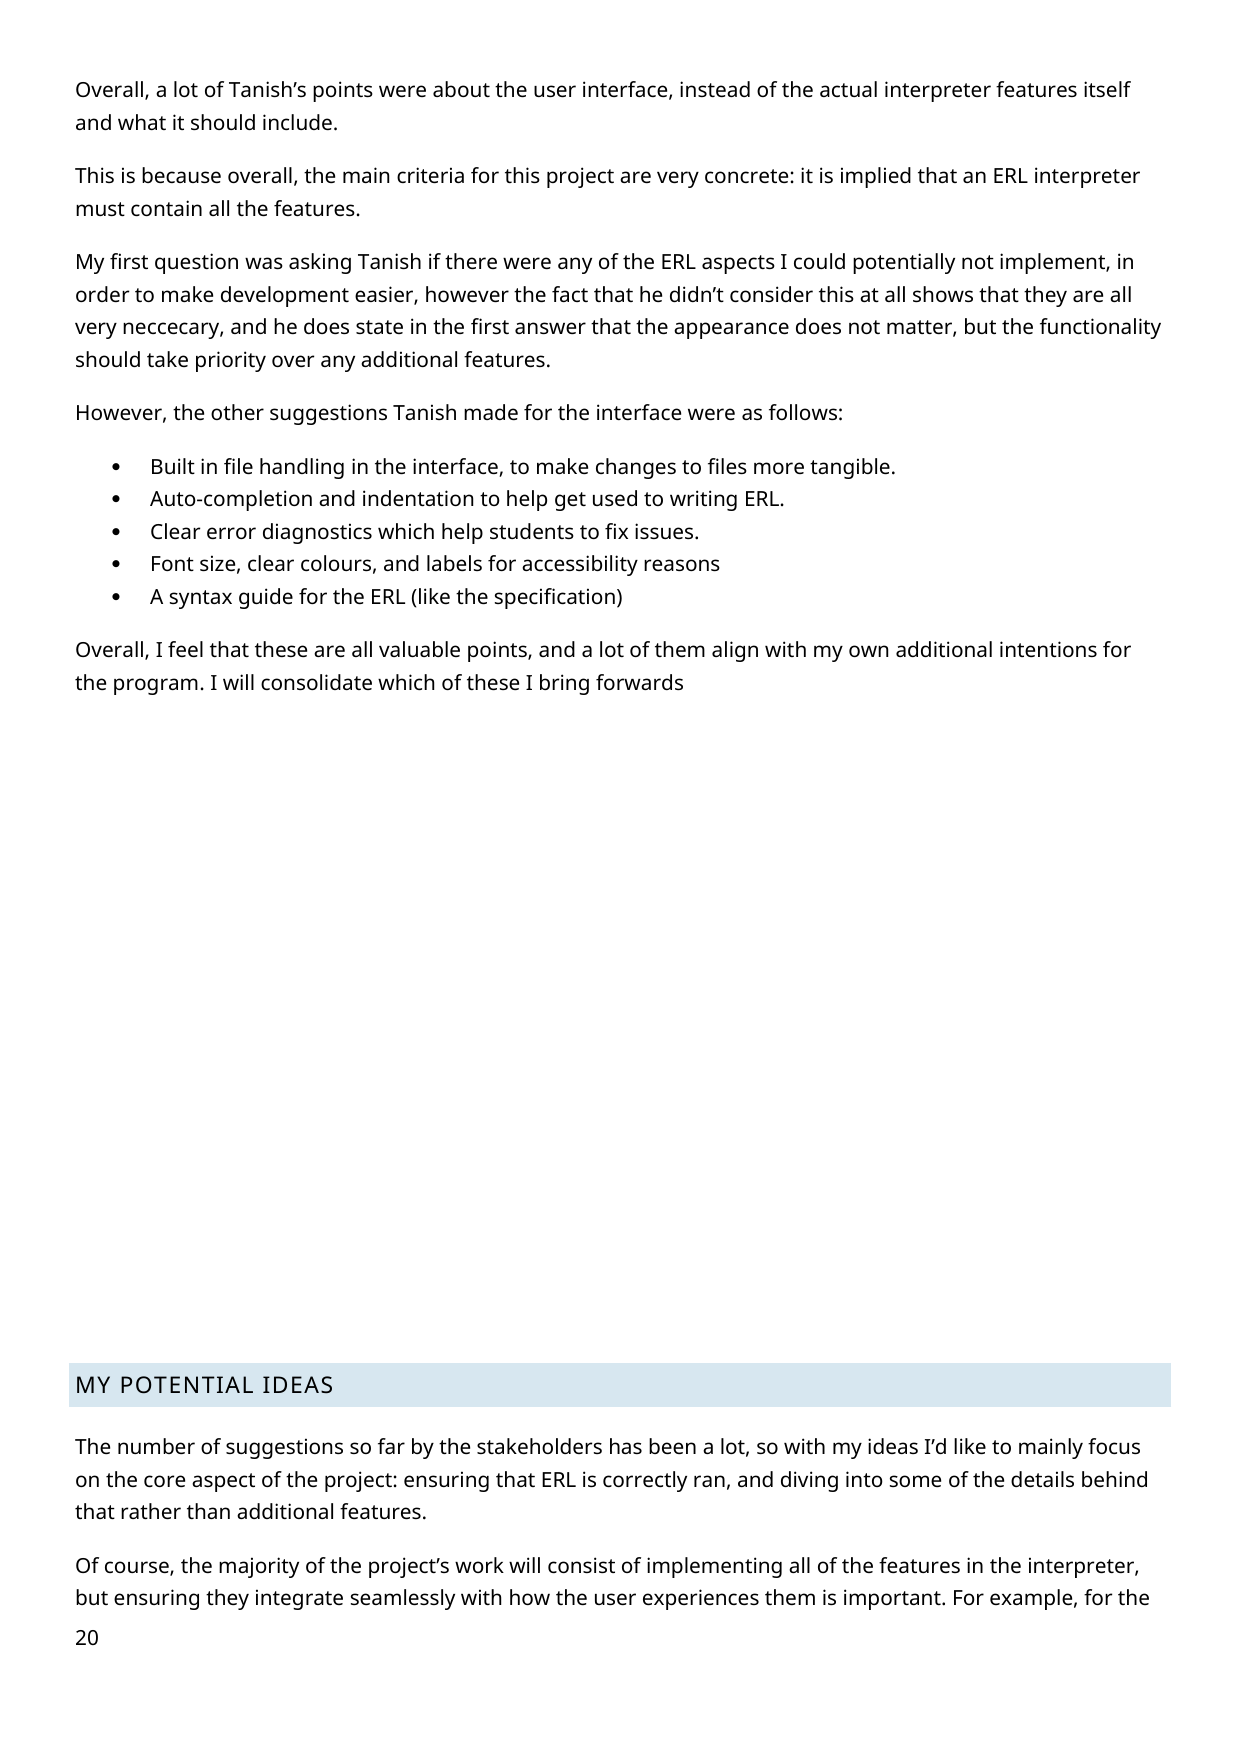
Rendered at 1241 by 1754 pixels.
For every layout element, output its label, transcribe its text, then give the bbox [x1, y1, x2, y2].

subtitle my potential ideas [75, 1369, 1165, 1400]
text However, the other suggestions Tanish made for the interface were as follows: [75, 398, 1165, 427]
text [75, 1551, 1165, 1612]
text The number of suggestions so far by the stakeholders has been a lot, so with my ideas I’d like to mainly focus on the core aspect of the project: ensuring that ERL is correctly ran, and diving into some of the details behind that rather than additional features. [75, 1432, 1165, 1526]
text Overall, I feel that these are all valuable points, and a lot of them align with my own additional intentions for the program. I will consolidate which of these I bring forwards [75, 636, 1165, 697]
list Font size, clear colours, and labels for accessibility reasons [112, 549, 1165, 578]
list Auto-completion and indentation to help get used to writing ERL. [112, 484, 1165, 513]
text Overall, a lot of Tanish’s points were about the user interface, instead of the actual interpreter features itself and what it should include. [75, 75, 1165, 136]
text This is because overall, the main criteria for this project are very concrete: it is implied that an ERL interpreter must contain all the features. [75, 161, 1165, 222]
text My first question was asking Tanish if there were any of the ERL aspects I could potentially not implement, in order to make development easier, however the fact that he didn’t consider this at all shows that they are all very neccecary, and he does state in the first answer that the appearance does not matter, but the functionality should take priority over any additional features. [75, 247, 1165, 373]
list A syntax guide for the ERL (like the specification) [112, 582, 1165, 611]
list Built in file handling in the interface, to make changes to files more tangible. [112, 452, 1165, 480]
list Clear error diagnostics which help students to fix issues. [112, 517, 1165, 545]
